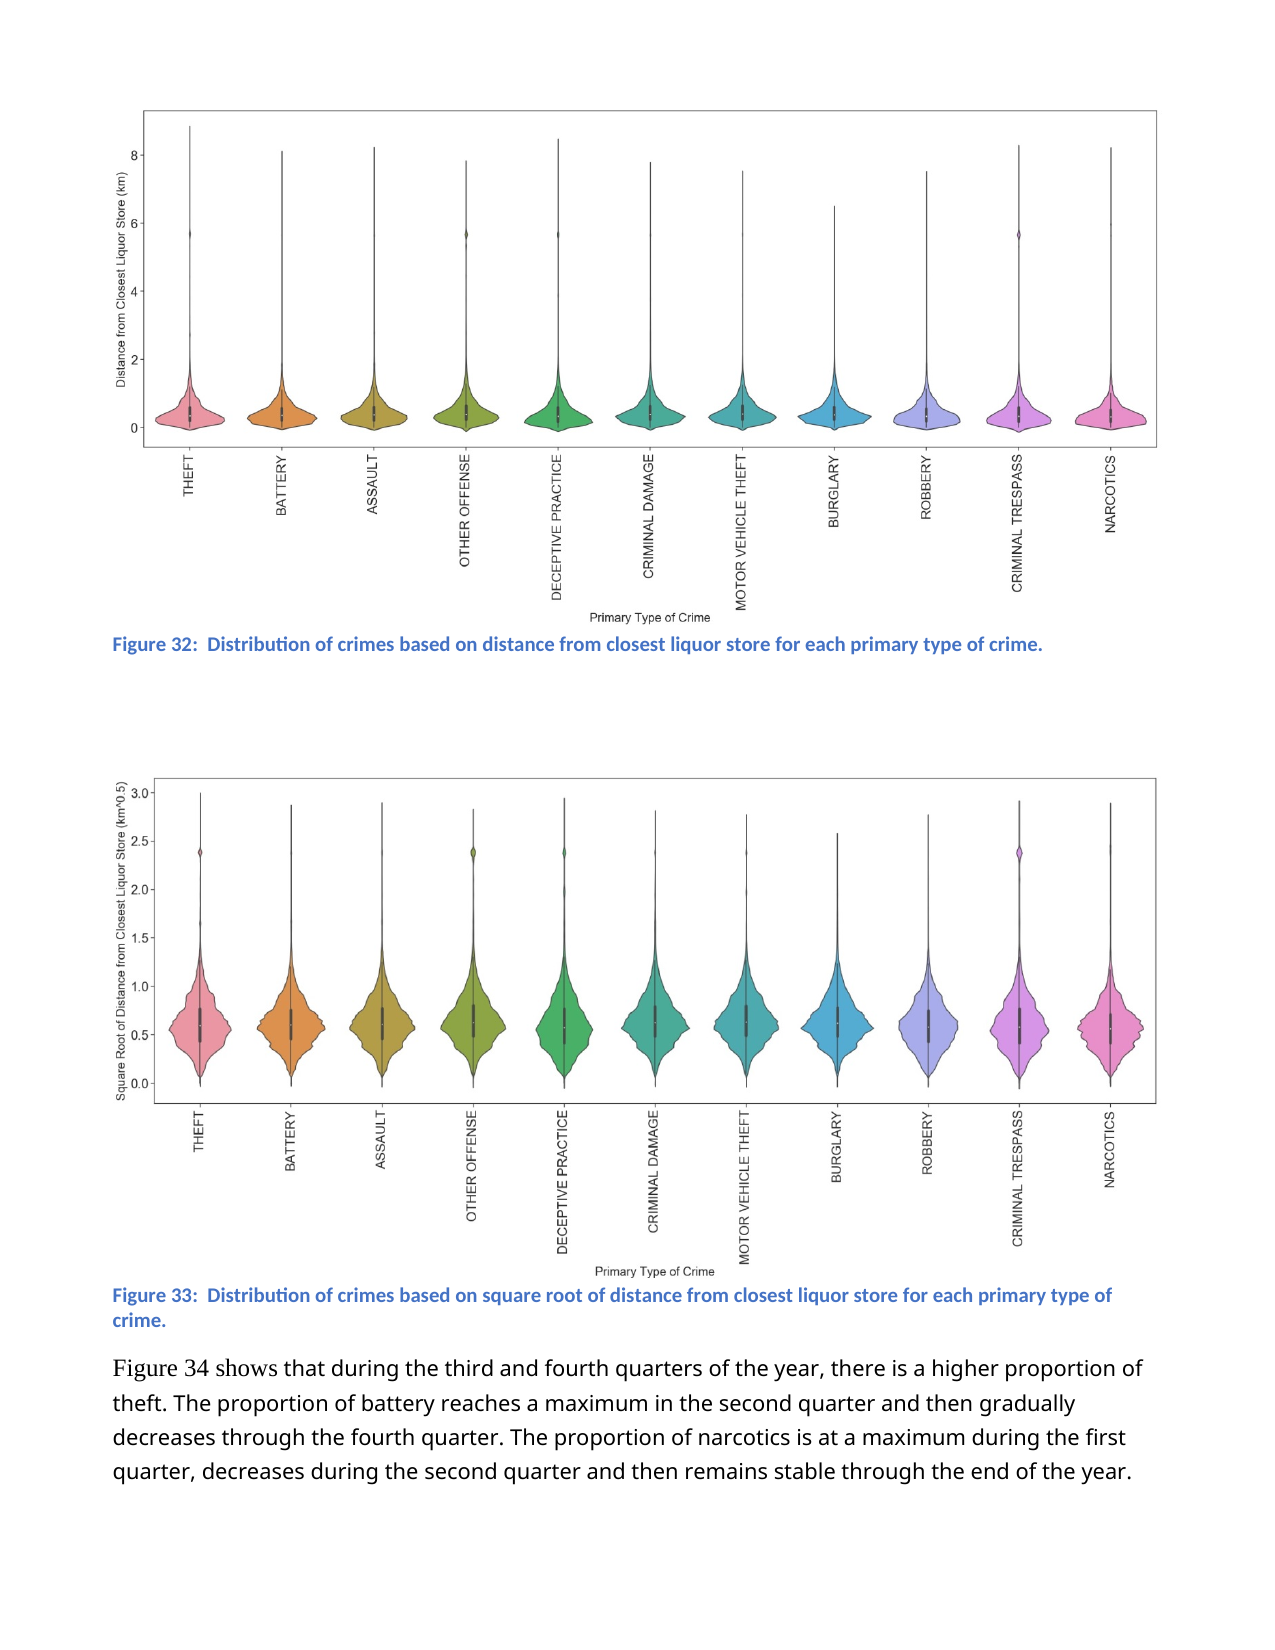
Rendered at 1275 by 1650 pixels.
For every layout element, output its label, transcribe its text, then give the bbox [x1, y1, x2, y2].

text Figure 33: Distribution of crimes based on square root of distance from closest liquor store for each primary type of crime. [112, 1282, 1162, 1333]
picture [112, 770, 1163, 1282]
picture [112, 105, 1163, 628]
text Figure 32: Distribution of crimes based on distance from closest liquor store for each primary type of crime. [112, 632, 1162, 657]
text Figure 34 shows that during the third and fourth quarters of the year, there is a higher proportion of theft. The proportion of battery reaches a maximum in the second quarter and then gradually decreases through the fourth quarter. The proportion of narcotics is at a maximum during the first quarter, decreases during the second quarter and then remains stable through the end of the year. [112, 1353, 1162, 1486]
